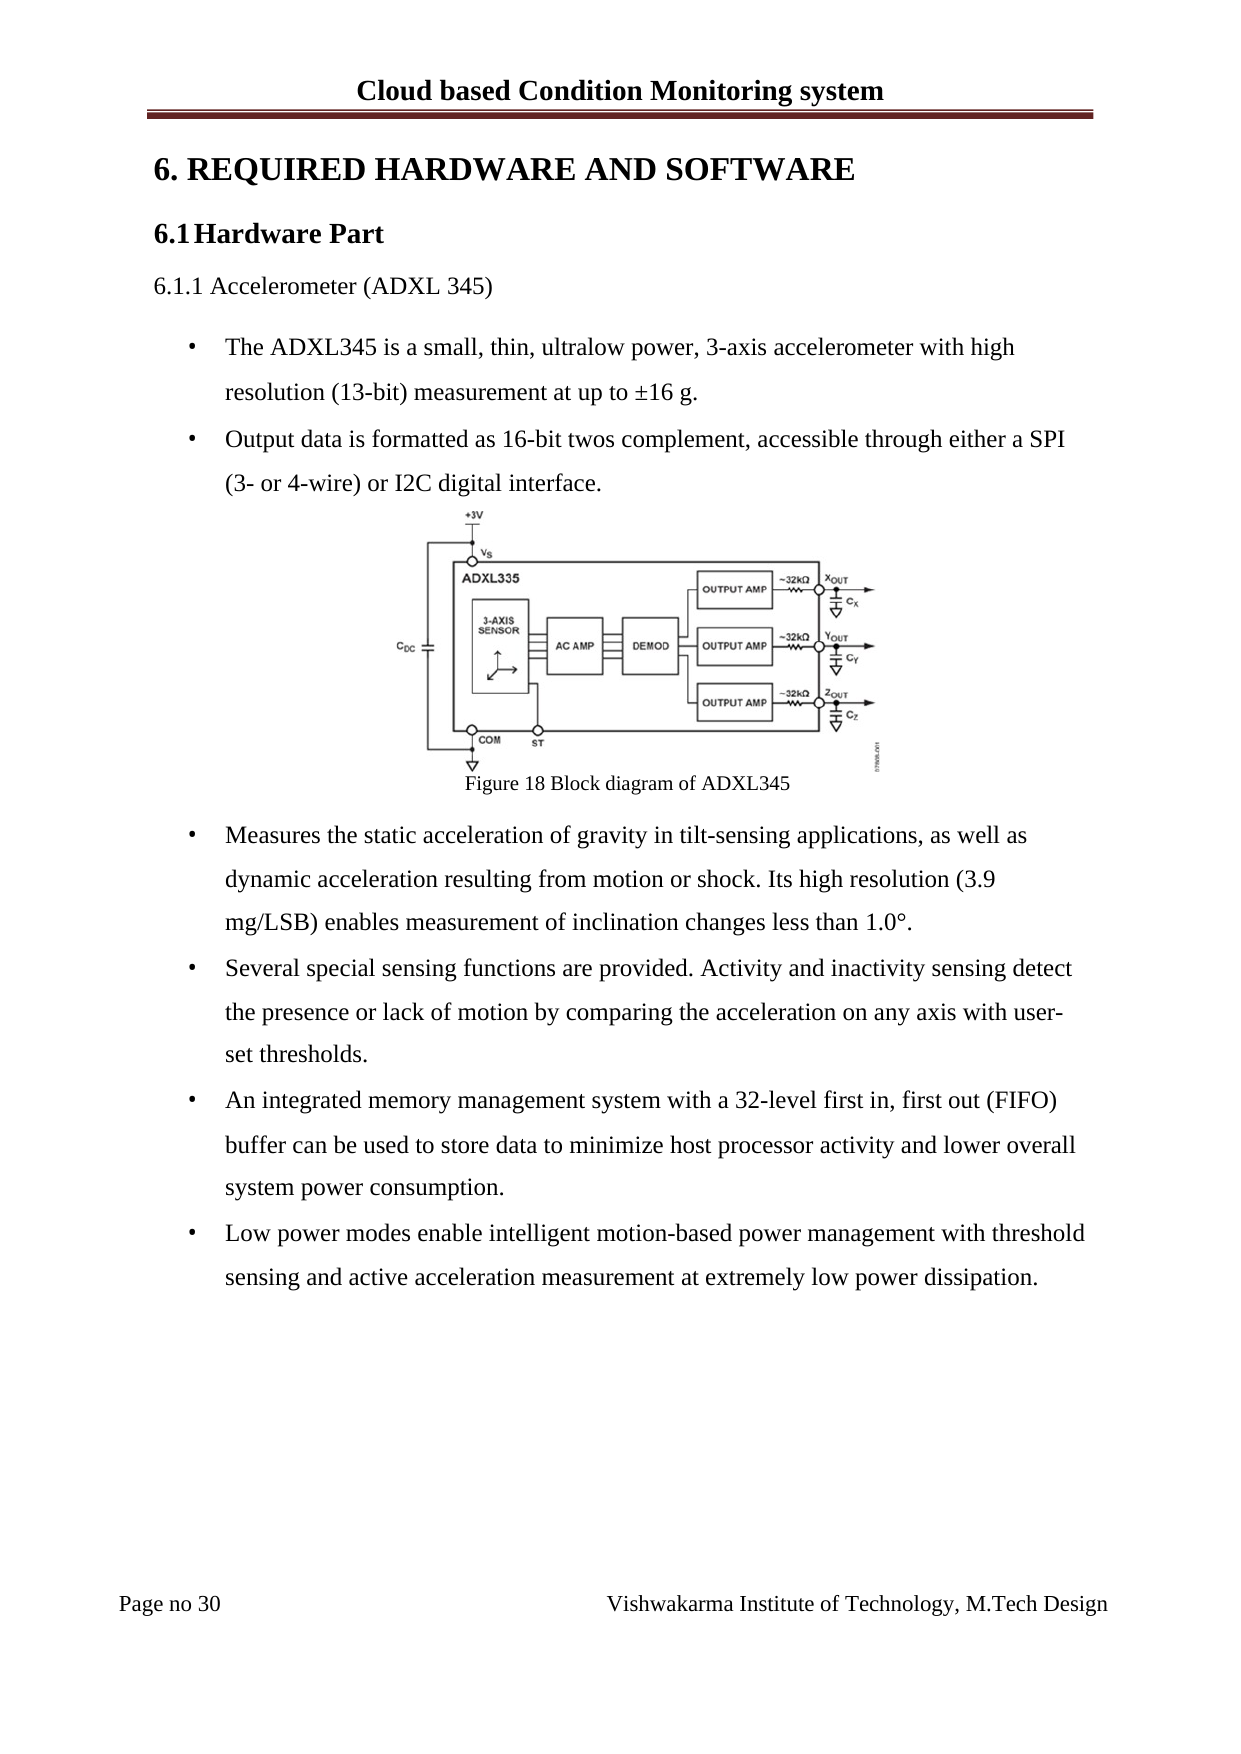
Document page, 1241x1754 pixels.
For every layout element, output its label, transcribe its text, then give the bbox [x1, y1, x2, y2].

list Measures the static acceleration of gravity in tilt-sensing applications, as well as dynamic acceleration resulting from motion or shock. Its high resolution (3.9 mg/LSB) enables measurement of inclination changes less than 1.0°. [187, 816, 1028, 935]
text Figure 18 Block diagram of ADXL345 [119, 771, 1136, 795]
list The ADXL345 is a small, thin, ultralow power, 3-axis accelerometer with high resolution (13-bit) measurement at up to ±16 g. [187, 328, 1015, 406]
subtitle 6. REQUIRED HARDWARE AND SOFTWARE [153, 149, 1087, 188]
list An integrated memory management system with a 32-level first in, first out (FIFO) buffer can be used to store data to minimize host processor activity and lower overall system power consumption. [187, 1082, 1076, 1201]
picture [396, 511, 880, 772]
list Low power modes enable intelligent motion-based power management with threshold sensing and active acceleration measurement at extremely low power dissipation. [187, 1215, 1085, 1291]
subtitle 6.1 Hardware Part [154, 216, 1136, 250]
list Several special sensing functions are provided. Activity and inactivity sensing detect the presence or lack of motion by comparing the acceleration on any axis with user- set thresholds. [187, 949, 1073, 1068]
subtitle 6.1.1 Accelerometer (ADXL 345) [119, 271, 1136, 299]
list Output data is formatted as 16-bit twos complement, accessible through either a SPI (3- or 4-wire) or I2C digital interface. [187, 421, 1066, 497]
